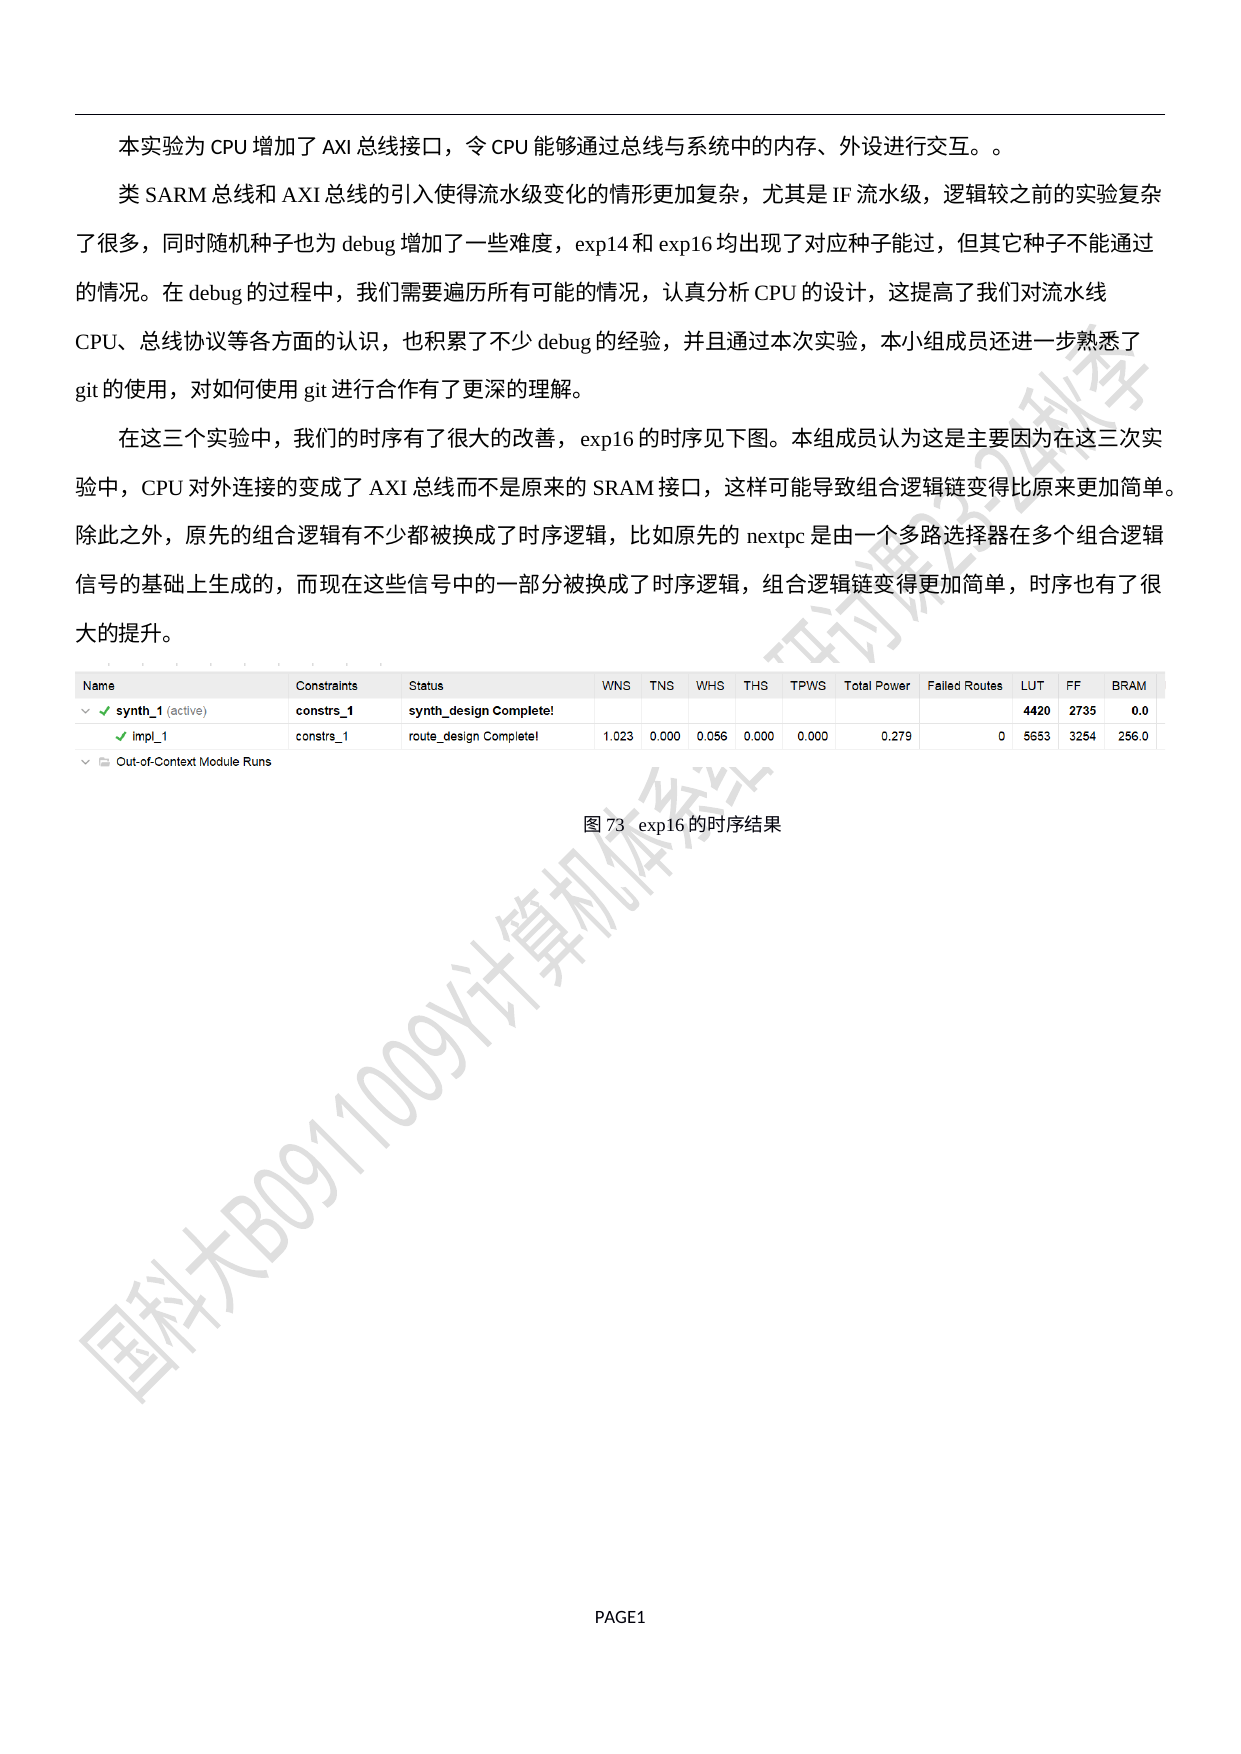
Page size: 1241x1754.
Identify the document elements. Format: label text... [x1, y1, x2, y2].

picture [75, 663, 1166, 767]
text 类SARM总线和AXI总线的引入使得流水级变化的情形更加复杂，尤其是IF流水级，逻辑较之前的实验复杂了很多，同时随机种子也为debug增加了一些难度，exp14和exp16均出现了对应种子能过，但其它种子不能通过的情况。在debug的过程中，我们需要遍历所有可能的情况，认真分析CPU的设计，这提高了我们对流水线CPU、总线协议等各方面的认识，也积累了不少debug的经验，并且通过本次实验，本小组成员还进一步熟悉了git的使用，对如何使用git进行合作有了更深的理解。 [75, 177, 1165, 404]
text 本实验为CPU增加了AXI总线接口，令CPU能够通过总线与系统中的内存、外设进行交互。。 [75, 129, 1165, 161]
text 在这三个实验中，我们的时序有了很大的改善，exp16的时序见下图。本组成员认为这是主要因为在这三次实验中，CPU对外连接的变成了AXI总线而不是原来的SRAM接口，这样可能导致组合逻辑链变得比原来更加简单。除此之外，原先的组合逻辑有不少都被换成了时序逻辑，比如原先的nextpc是由一个多路选择器在多个组合逻辑信号的基础上生成的，而现在这些信号中的一部分被换成了时序逻辑，组合逻辑链变得更加简单，时序也有了很大的提升。 [75, 420, 1165, 648]
list 图73 exp16的时序结果 [200, 807, 1165, 839]
